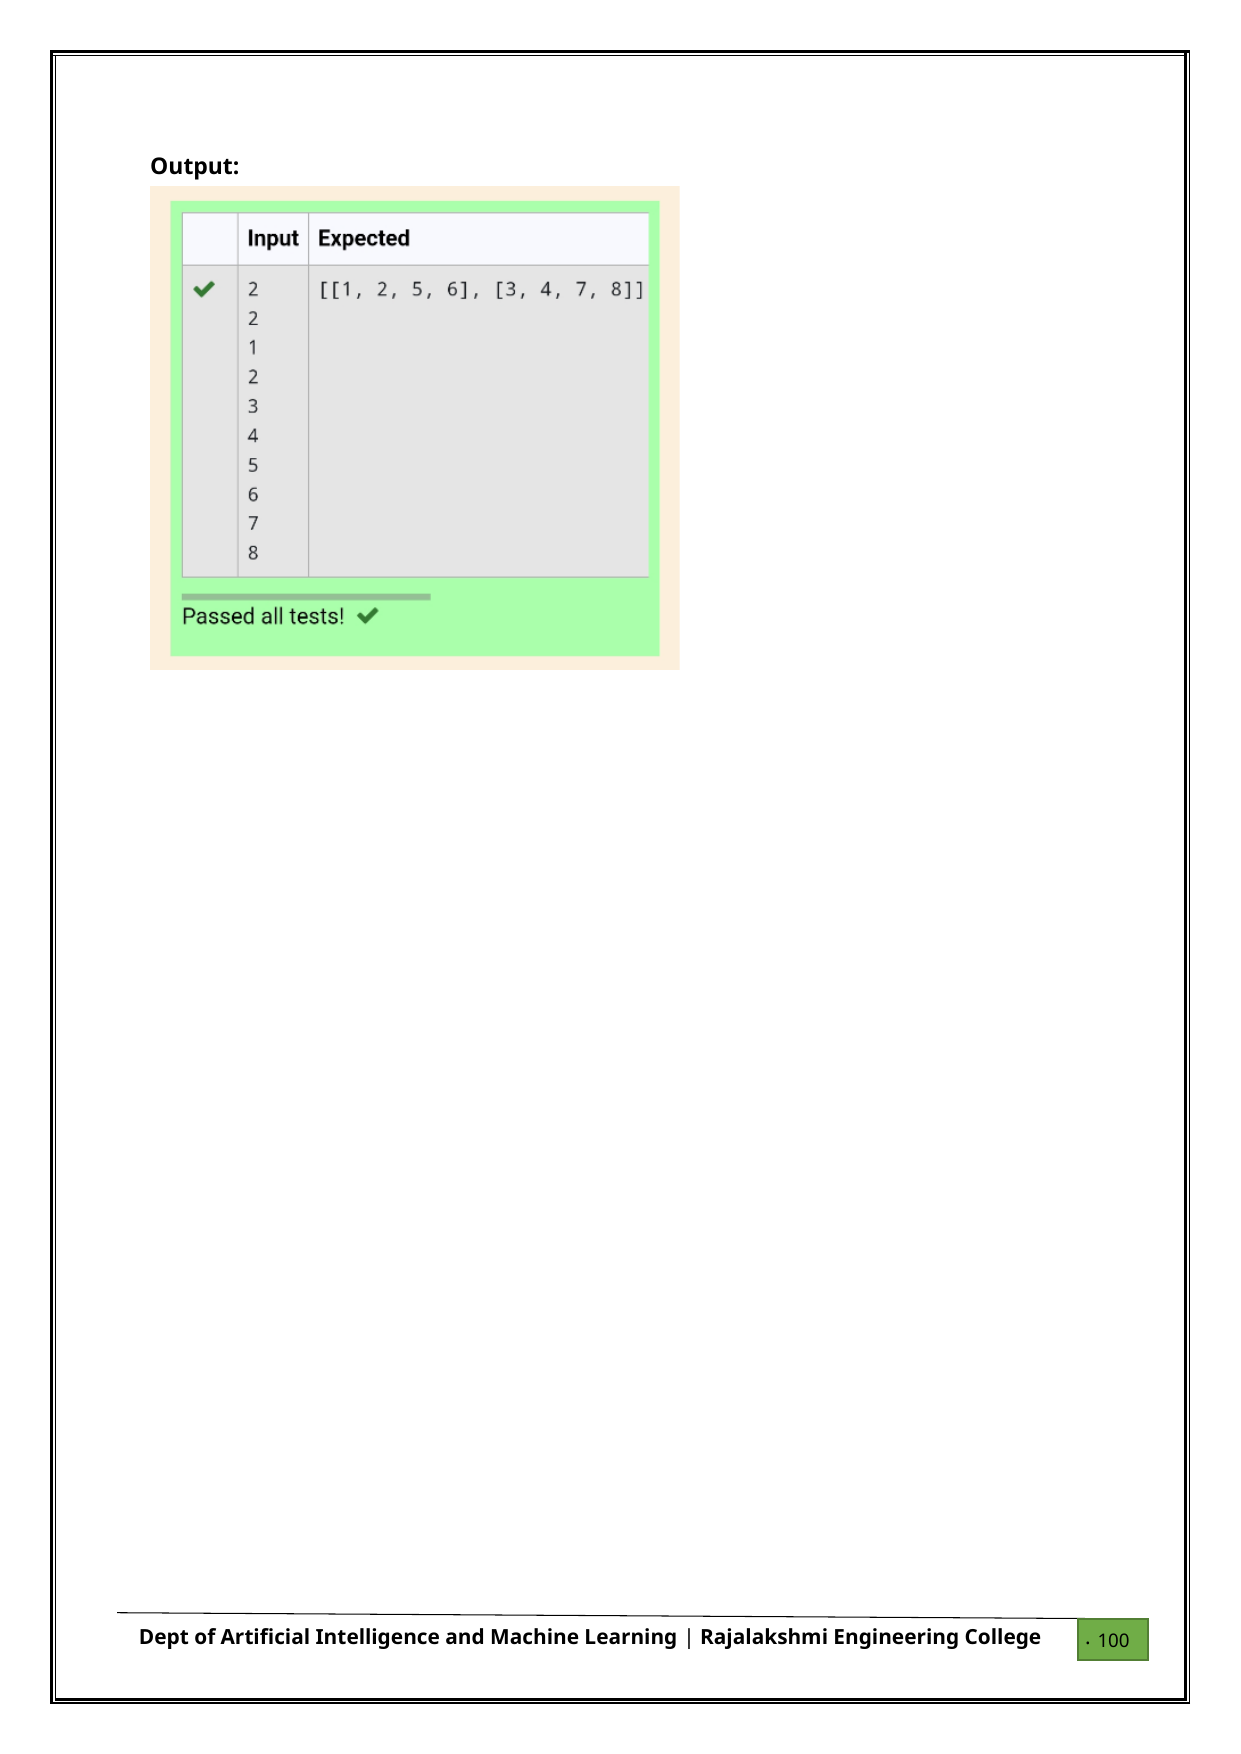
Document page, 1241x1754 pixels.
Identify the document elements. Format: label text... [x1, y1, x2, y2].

text Output: [150, 150, 1090, 181]
picture [150, 186, 680, 670]
